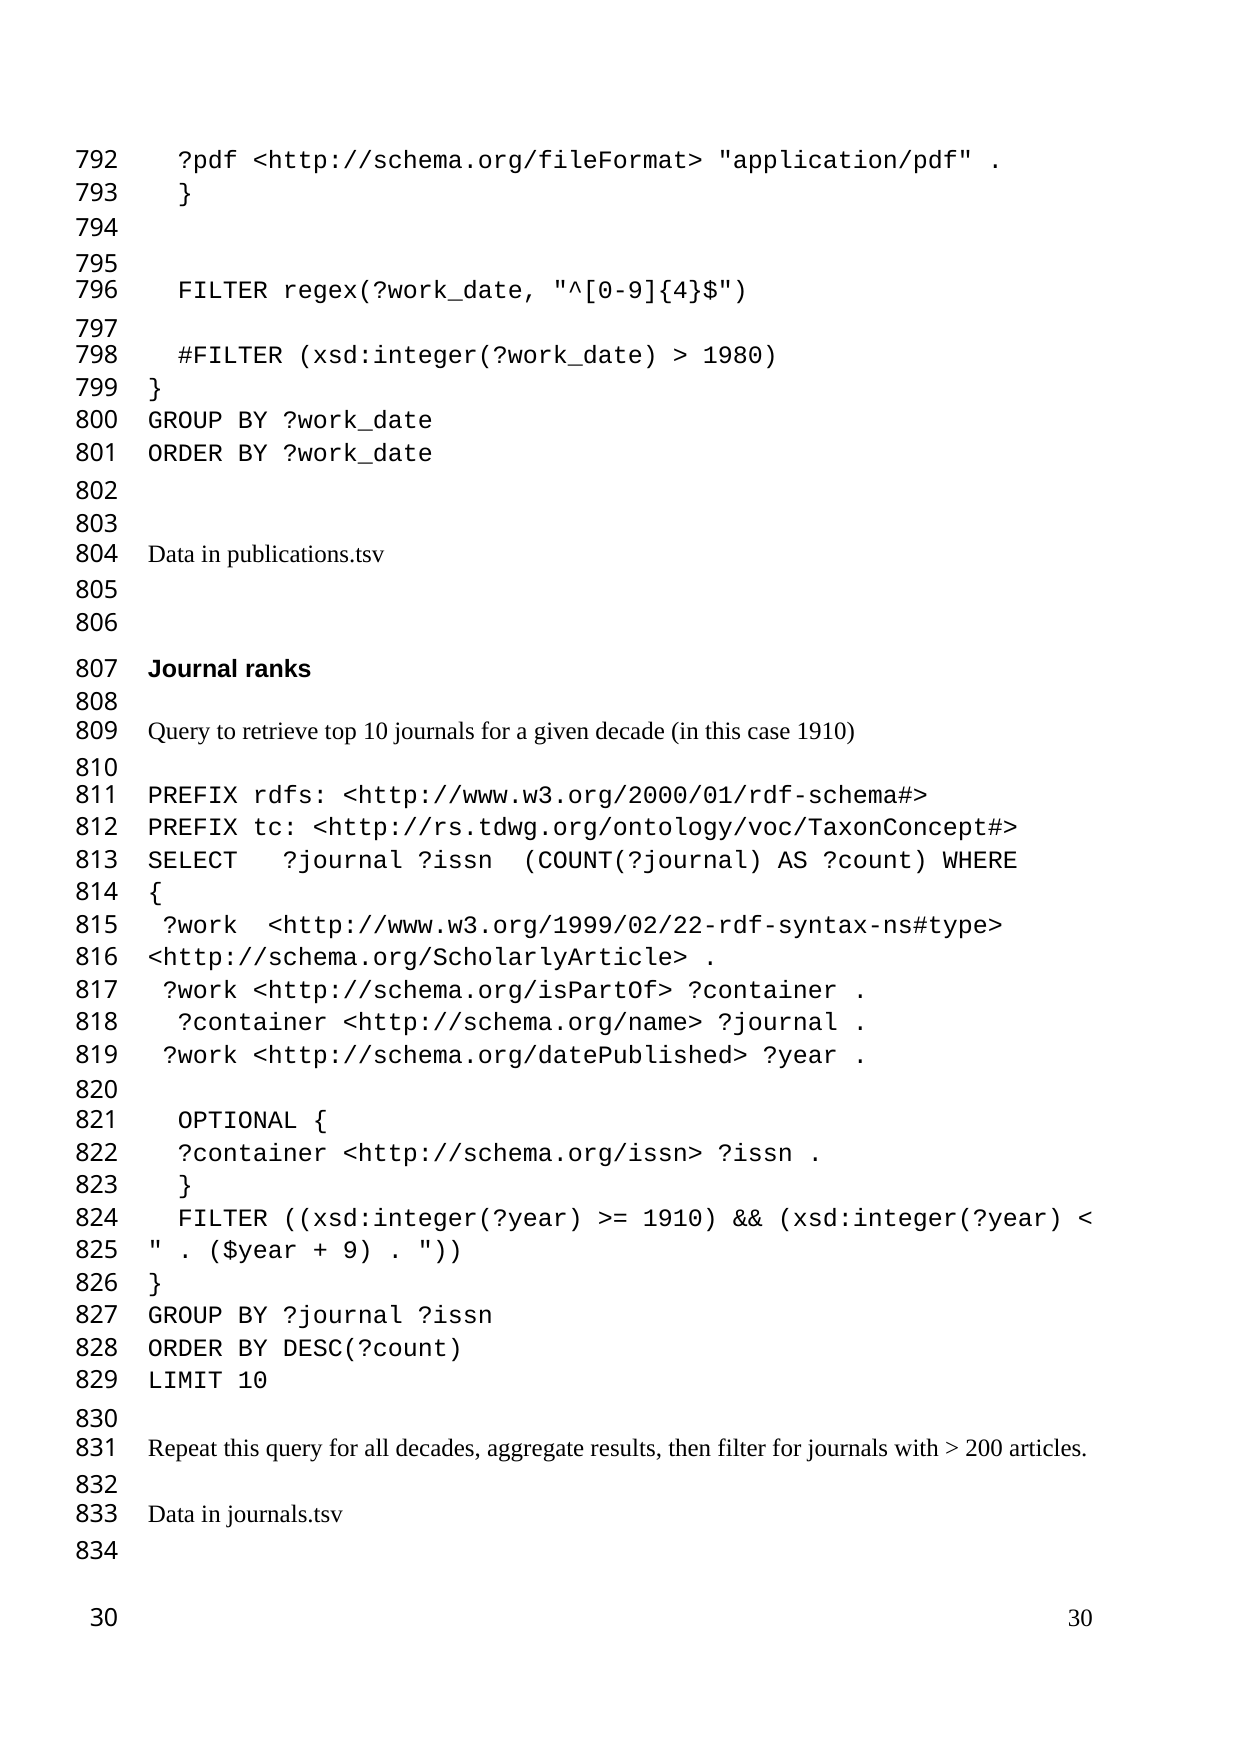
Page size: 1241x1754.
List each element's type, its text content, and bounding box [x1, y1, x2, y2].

text #FILTER (xsd:integer(?work_date) > 1980) [148, 343, 1093, 371]
text ?work <http://schema.org/isPartOf> ?container . [148, 977, 1093, 1006]
text FILTER ((xsd:integer(?year) >= 1910) && (xsd:integer(?year) < " . ($year + 9) . ")) [148, 1205, 1093, 1266]
text ORDER BY DESC(?count) [148, 1335, 1093, 1364]
text ?container <http://schema.org/issn> ?issn . [148, 1140, 1093, 1169]
text } [148, 180, 1093, 208]
text PREFIX tc: <http://rs.tdwg.org/ontology/voc/TaxonConcept#> [148, 815, 1093, 843]
text GROUP BY ?work_date [148, 408, 1093, 436]
text ?container <http://schema.org/name> ?journal . [148, 1010, 1093, 1038]
text ?work <http://www.w3.org/1999/02/22-rdf-syntax-ns#type> <http://schema.org/ScholarlyArticle> . [148, 912, 1093, 973]
text } [148, 1270, 1093, 1299]
text } [148, 1173, 1093, 1201]
text Query to retrieve top 10 journals for a given decade (in this case 1910) [148, 716, 1093, 745]
text PREFIX rdfs: <http://www.w3.org/2000/01/rdf-schema#> [148, 782, 1093, 811]
subtitle Journal ranks [148, 638, 1093, 683]
text ?pdf <http://schema.org/fileFormat> "application/pdf" . [148, 148, 1093, 176]
text Data in journals.tsv [148, 1499, 1093, 1528]
text ORDER BY ?work_date [148, 441, 1093, 469]
text } [148, 376, 1093, 404]
text LIMIT 10 [148, 1368, 1093, 1396]
text FILTER regex(?work_date, "^[0-9]{4}$") [148, 278, 1093, 306]
text GROUP BY ?journal ?issn [148, 1303, 1093, 1331]
text { [148, 880, 1093, 908]
text ?work <http://schema.org/datePublished> ?year . [148, 1042, 1093, 1071]
text OPTIONAL { [148, 1108, 1093, 1136]
text Data in publications.tsv [148, 539, 1093, 568]
text Repeat this query for all decades, aggregate results, then filter for journals with > 200 articles. [148, 1433, 1093, 1462]
text SELECT ?journal ?issn (COUNT(?journal) AS ?count) WHERE [148, 847, 1093, 876]
